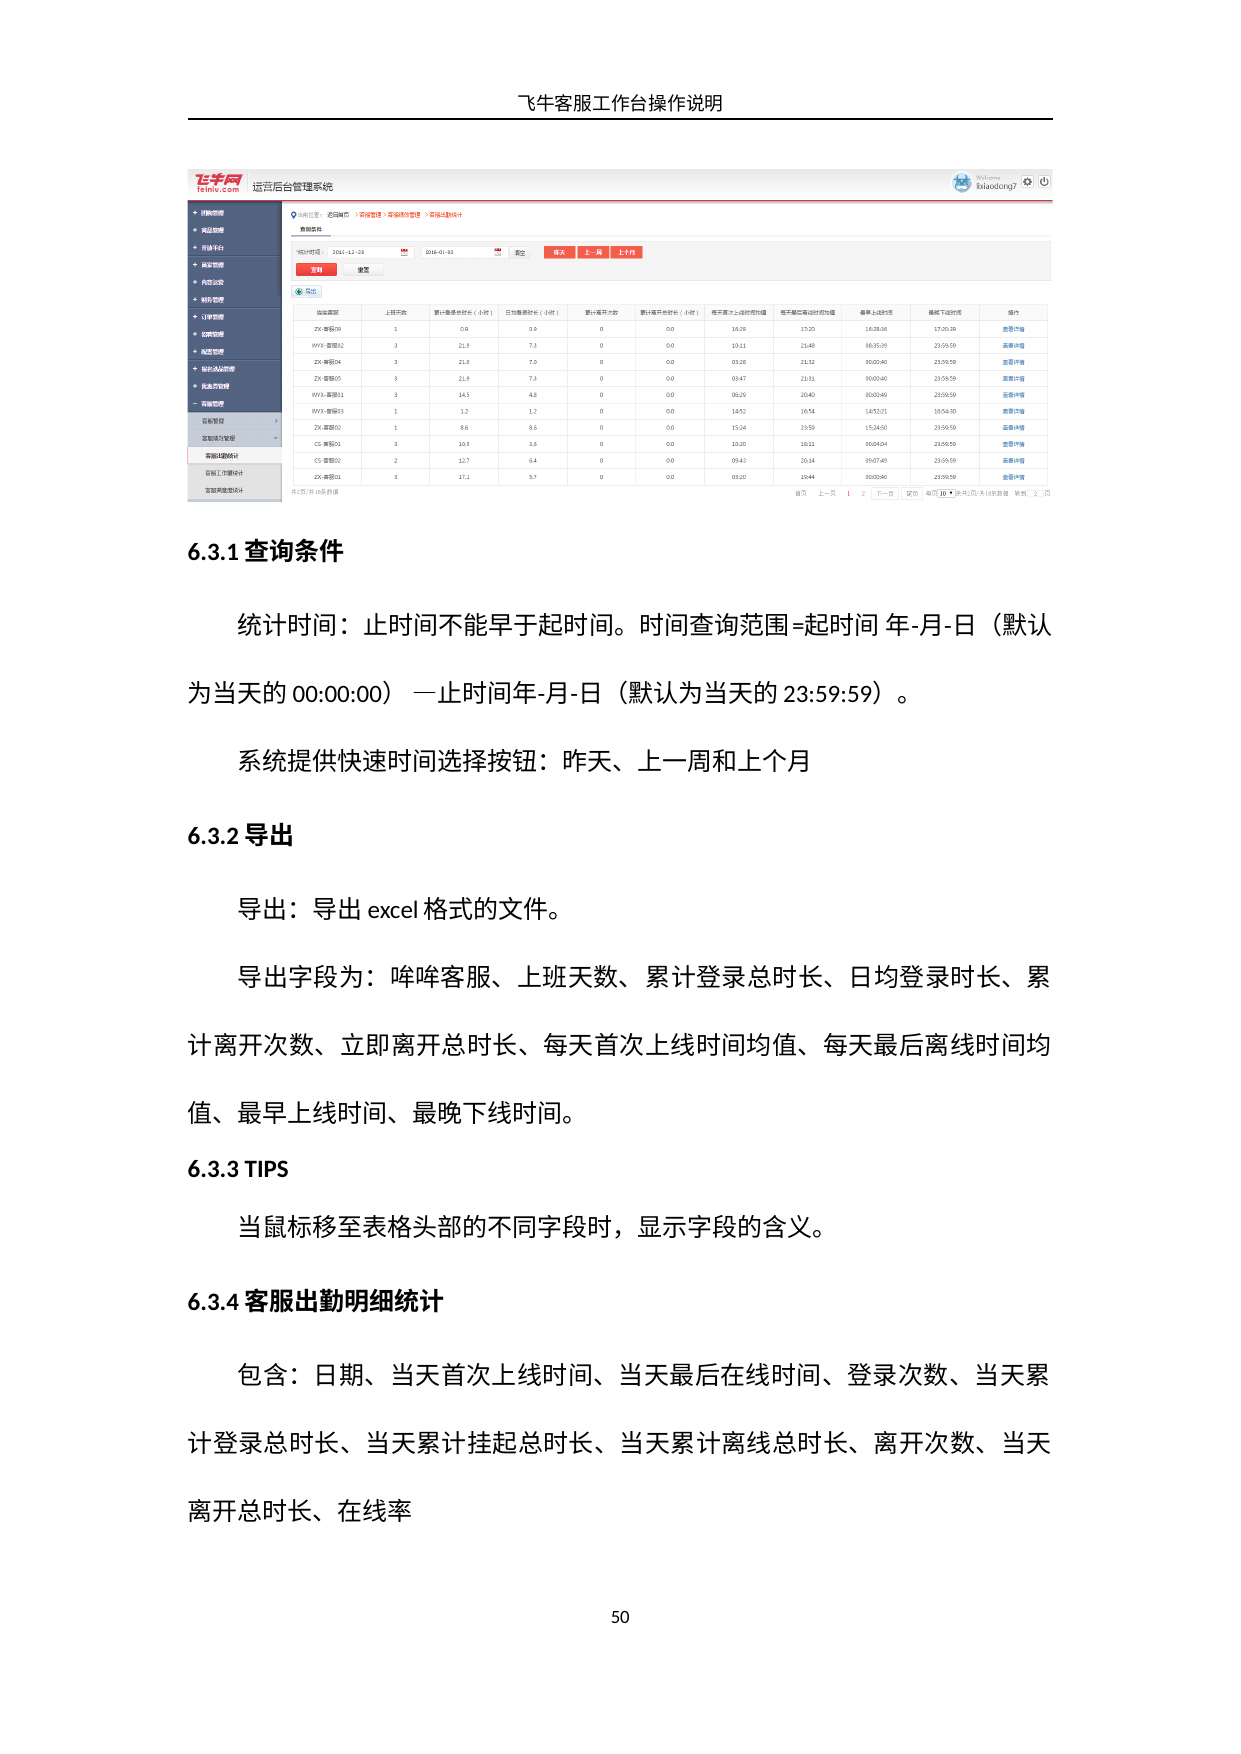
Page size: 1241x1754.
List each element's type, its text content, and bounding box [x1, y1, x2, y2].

subtitle 6.3.3 TIPS [187, 1151, 1053, 1185]
text 系统提供快速时间选择按钮：昨天、上一周和上个月 [187, 725, 1053, 793]
text 导出：导出excel格式的文件。 [187, 873, 1053, 941]
subtitle 6.3.2 导出 [187, 799, 1053, 867]
picture [187, 169, 1053, 502]
text 当鼠标移至表格头部的不同字段时，显示字段的含义。 [187, 1192, 1053, 1259]
subtitle 6.3.4 客服出勤明细统计 [187, 1266, 1053, 1334]
text 包含：日期、当天首次上线时间、当天最后在线时间、登录次数、当天累计登录总时长、当天累计挂起总时长、当天累计离线总时长、离开次数、当天离开总时长、在线率 [187, 1340, 1053, 1544]
text 导出字段为：哞哞客服、上班天数、累计登录总时长、日均登录时长、累计离开次数、立即离开总时长、每天首次上线时间均值、每天最后离线时间均值、最早上线时间、最晚下线时间。 [187, 941, 1053, 1145]
subtitle 6.3.1 查询条件 [187, 515, 1053, 583]
text 统计时间：止时间不能早于起时间。时间查询范围=起时间 年-月-日（默认为当天的00:00:00） —止时间年-月-日（默认为当天的23:59:59）。 [187, 589, 1053, 725]
